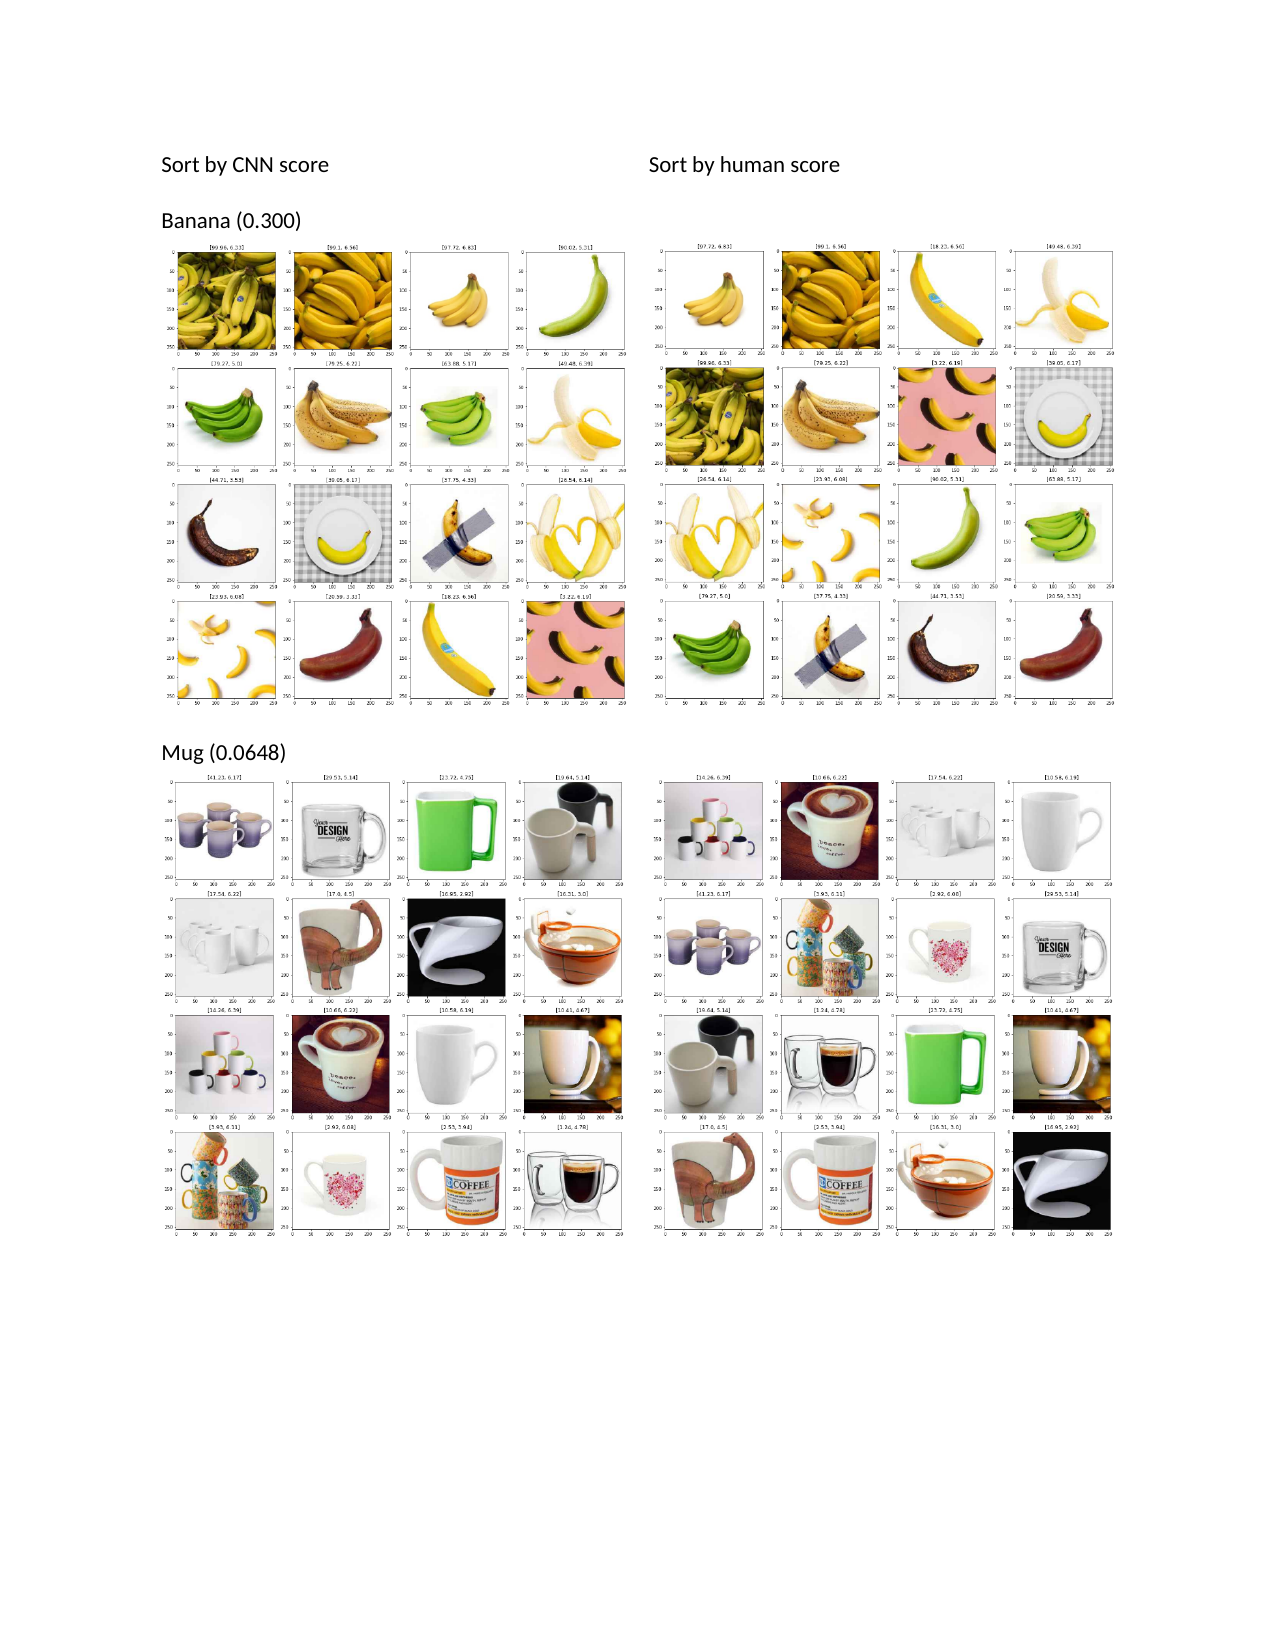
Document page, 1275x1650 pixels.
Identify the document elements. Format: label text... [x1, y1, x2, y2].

table_cell Banana (0.300) [150, 178, 637, 710]
table_header Sort by human score [638, 150, 1125, 178]
table_cell Mug (0.0648) [150, 710, 637, 1268]
table_cell [638, 178, 1125, 710]
table_header Sort by CNN score [150, 150, 637, 178]
picture [161, 240, 631, 710]
table_cell [638, 710, 1125, 1268]
picture [647, 770, 1117, 1241]
picture [648, 239, 1119, 710]
picture [158, 770, 628, 1241]
